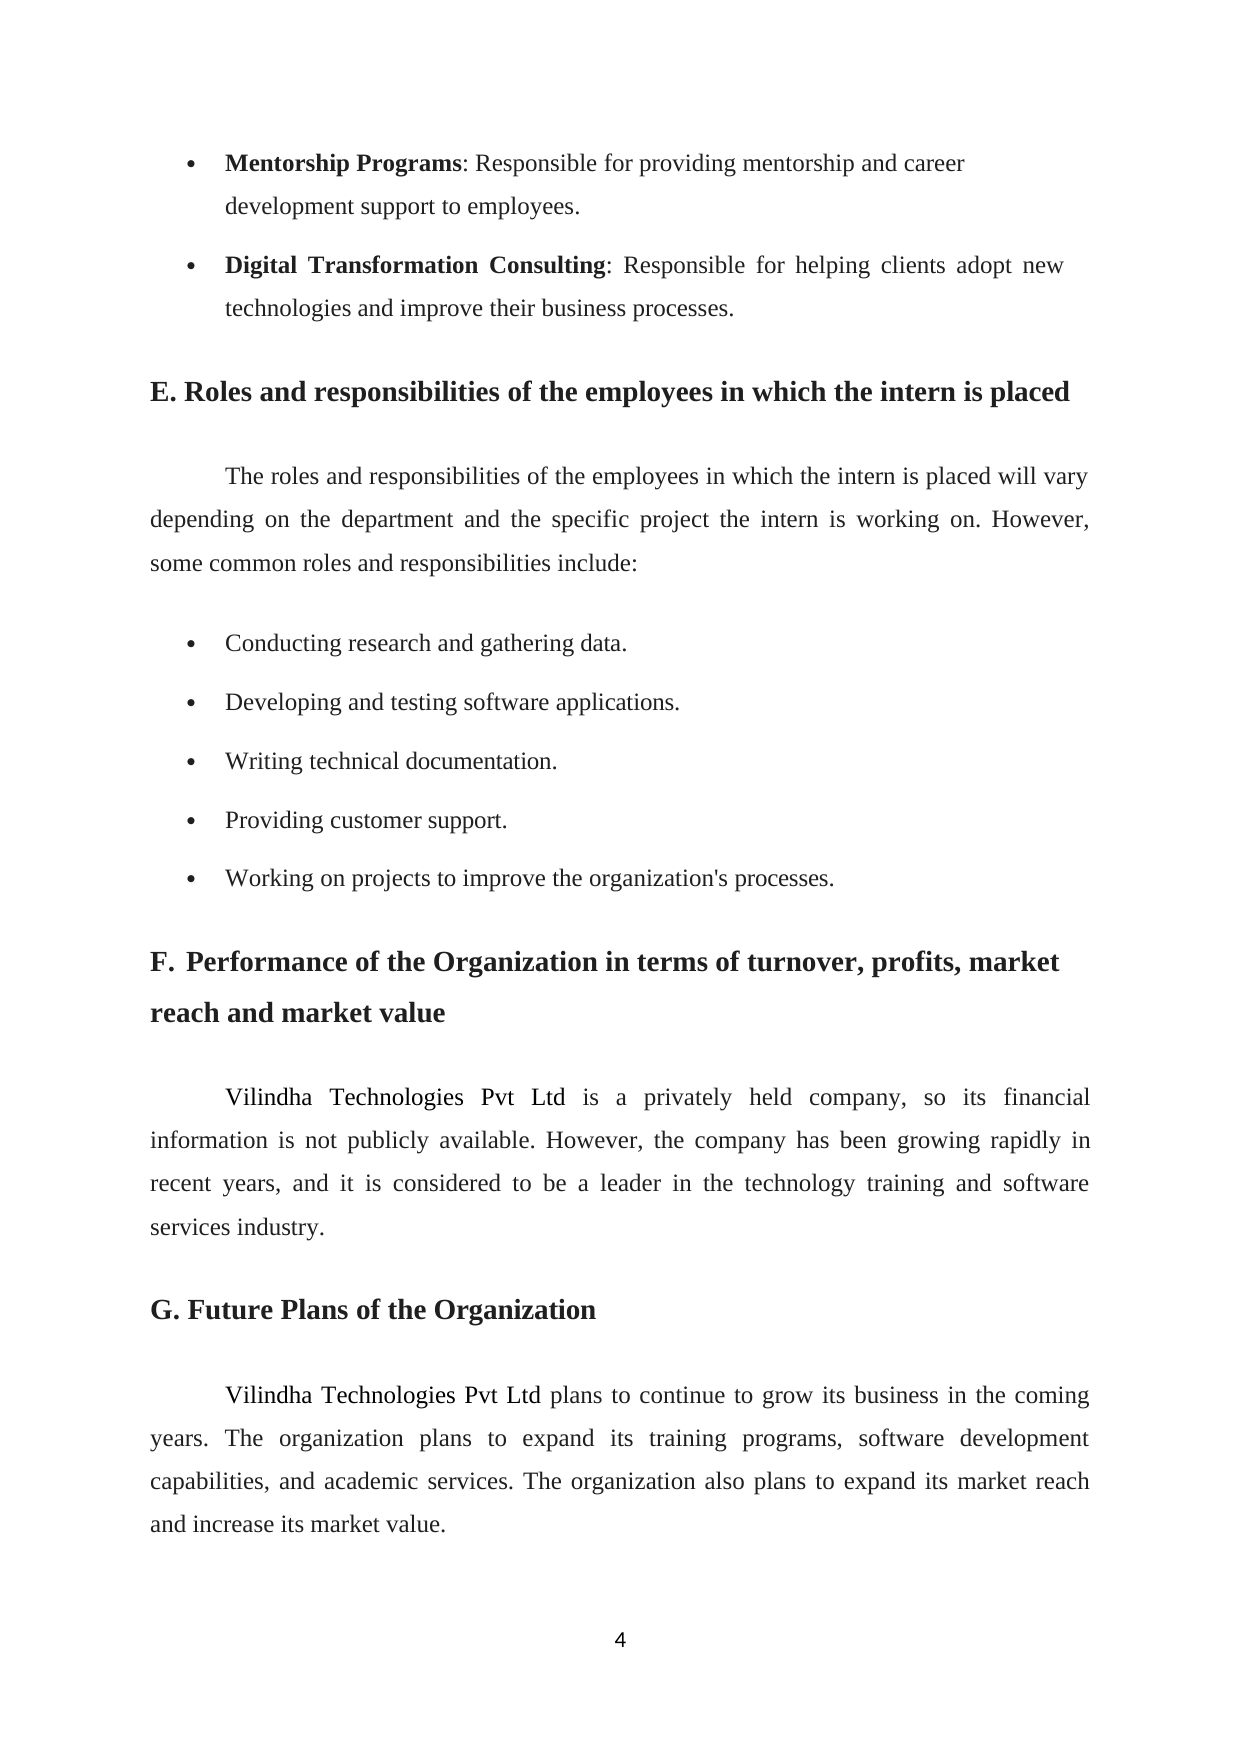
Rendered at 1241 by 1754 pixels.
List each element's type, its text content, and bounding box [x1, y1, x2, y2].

list Mentorship Programs: Responsible for providing mentorship and career development support to employees. [187, 148, 1090, 220]
list Working on projects to improve the organization's processes. [187, 863, 1207, 892]
list Conducting research and gathering data. [187, 628, 1207, 657]
text The roles and responsibilities of the employees in which the intern is placed will vary depending on the department and the specific project the intern is working on. However, some common roles and responsibilities include: [150, 461, 1090, 576]
list Providing customer support. [187, 805, 1207, 833]
text Vilindha Technologies Pvt Ltd plans to continue to grow its business in the coming years. The organization plans to expand its training programs, software development capabilities, and academic services. The organization also plans to expand its market reach and increase its market value. [150, 1380, 1090, 1538]
list Digital Transformation Consulting: Responsible for helping clients adopt new technologies and improve their business processes. [187, 250, 1090, 322]
list Developing and testing software applications. [187, 687, 1207, 716]
list Writing technical documentation. [187, 746, 1207, 774]
subtitle Roles and responsibilities of the employees in which the intern is placed [150, 374, 1207, 407]
subtitle Performance of the Organization in terms of turnover, profits, market reach and market value [150, 944, 1089, 1028]
text Vilindha Technologies Pvt Ltd is a privately held company, so its financial information is not publicly available. However, the company has been growing rapidly in recent years, and it is considered to be a leader in the technology training and software services industry. [150, 1082, 1091, 1240]
subtitle Future Plans of the Organization [150, 1292, 1207, 1326]
